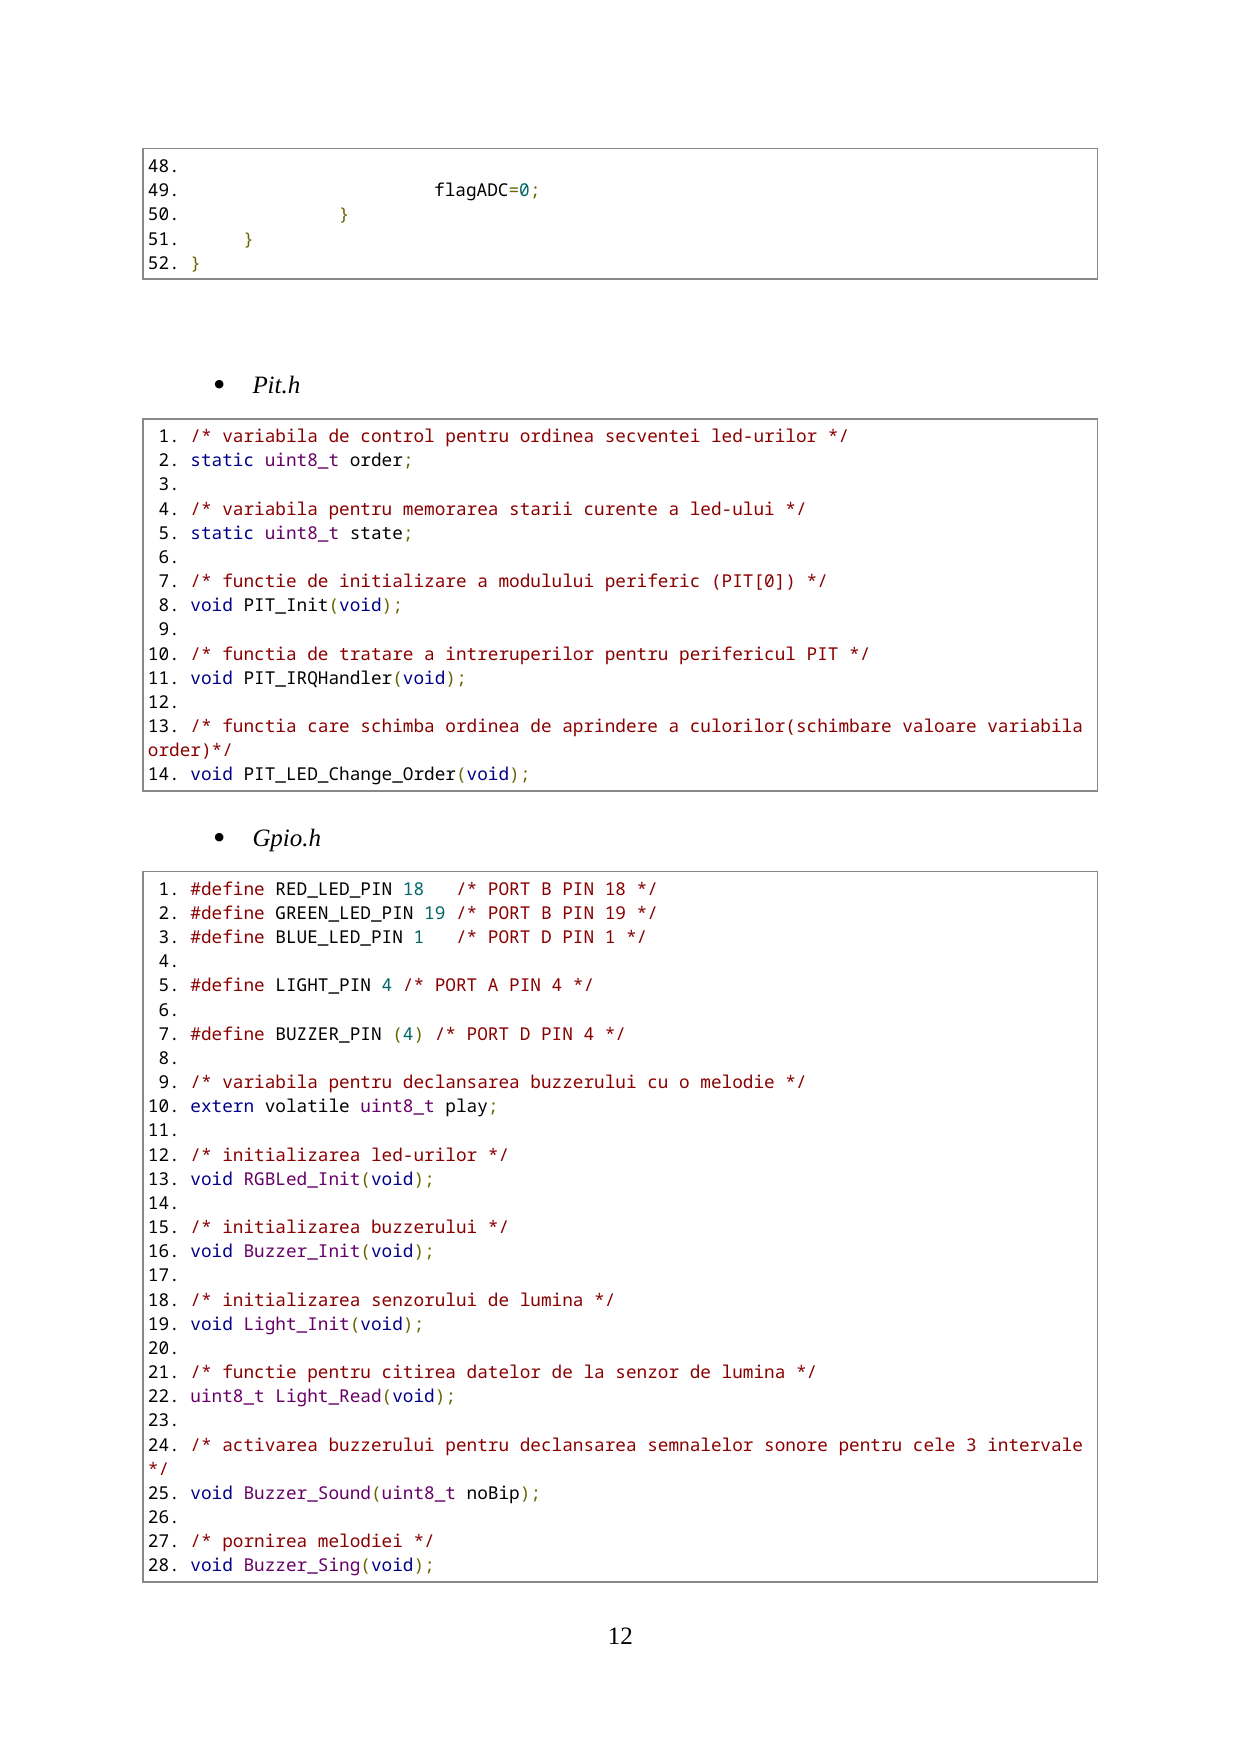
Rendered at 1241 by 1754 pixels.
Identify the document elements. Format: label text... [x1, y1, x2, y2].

text 7. /* functie de initializare a modulului periferic (PIT[0]) */ [148, 568, 1092, 593]
text 17. [148, 1263, 1092, 1287]
text 25. void Buzzer_Sound(uint8_t noBip); [148, 1480, 1092, 1504]
text 3. [148, 472, 1092, 496]
text 27. /* pornirea melodiei */ [148, 1529, 1092, 1547]
text 20. [148, 1335, 1092, 1359]
text 14. void PIT_LED_Change_Order(void); [144, 756, 1097, 790]
text 14. [148, 1190, 1092, 1214]
text 16. void Buzzer_Init(void); [148, 1239, 1092, 1263]
text 10. /* functia de tratare a intreruperilor pentru perifericul PIT */ [148, 641, 1092, 665]
text 15. /* initializarea buzzerului */ [148, 1214, 1092, 1239]
text 8. void PIT_Init(void); [148, 593, 1092, 617]
text 18. /* initializarea senzorului de lumina */ [148, 1287, 1092, 1311]
text 8. [148, 1045, 1092, 1069]
text 23. [148, 1408, 1092, 1432]
text 28. void Buzzer_Sing(void); [144, 1547, 1097, 1581]
text 1. /* variabila de control pentru ordinea secventei led-urilor */ [144, 420, 1097, 448]
list Gpio.h [215, 823, 1092, 852]
text 1. #define RED_LED_PIN 18 /* PORT B PIN 18 */ [144, 872, 1097, 900]
text 51. } [148, 226, 1092, 244]
text 24. /* activarea buzzerului pentru declansarea semnalelor sonore pentru cele 3 intervale */ [148, 1432, 1092, 1480]
text 9. /* variabila pentru declansarea buzzerului cu o melodie */ [148, 1069, 1092, 1094]
text 6. [148, 544, 1092, 568]
text 52. } [144, 244, 1097, 278]
text 2. #define GREEN_LED_PIN 19 /* PORT B PIN 19 */ [148, 900, 1092, 924]
text 10. extern volatile uint8_t play; [148, 1094, 1092, 1118]
text 26. [148, 1504, 1092, 1529]
list Pit.h [215, 370, 1092, 399]
text 12. [148, 689, 1092, 713]
text 3. #define BLUE_LED_PIN 1 /* PORT D PIN 1 */ [148, 924, 1092, 949]
text 6. [148, 997, 1092, 1021]
text 7. #define BUZZER_PIN (4) /* PORT D PIN 4 */ [148, 1021, 1092, 1045]
text 11. [148, 1118, 1092, 1142]
text 4. [148, 949, 1092, 973]
text 50. } [148, 202, 1092, 226]
text 2. static uint8_t order; [148, 448, 1092, 472]
text 11. void PIT_IRQHandler(void); [148, 665, 1092, 689]
text 13. void RGBLed_Init(void); [148, 1166, 1092, 1190]
text 5. static uint8_t state; [148, 520, 1092, 544]
text 21. /* functie pentru citirea datelor de la senzor de lumina */ [148, 1359, 1092, 1384]
text 22. uint8_t Light_Read(void); [148, 1384, 1092, 1408]
text 5. #define LIGHT_PIN 4 /* PORT A PIN 4 */ [148, 973, 1092, 997]
text 4. /* variabila pentru memorarea starii curente a led-ului */ [148, 496, 1092, 520]
text 12. /* initializarea led-urilor */ [148, 1142, 1092, 1166]
text 49. flagADC=0; [148, 178, 1092, 202]
text 48. [144, 149, 1097, 178]
text 19. void Light_Init(void); [148, 1311, 1092, 1335]
text 9. [148, 617, 1092, 641]
text 13. /* functia care schimba ordinea de aprindere a culorilor(schimbare valoare variabila order)*/ [148, 713, 1092, 756]
